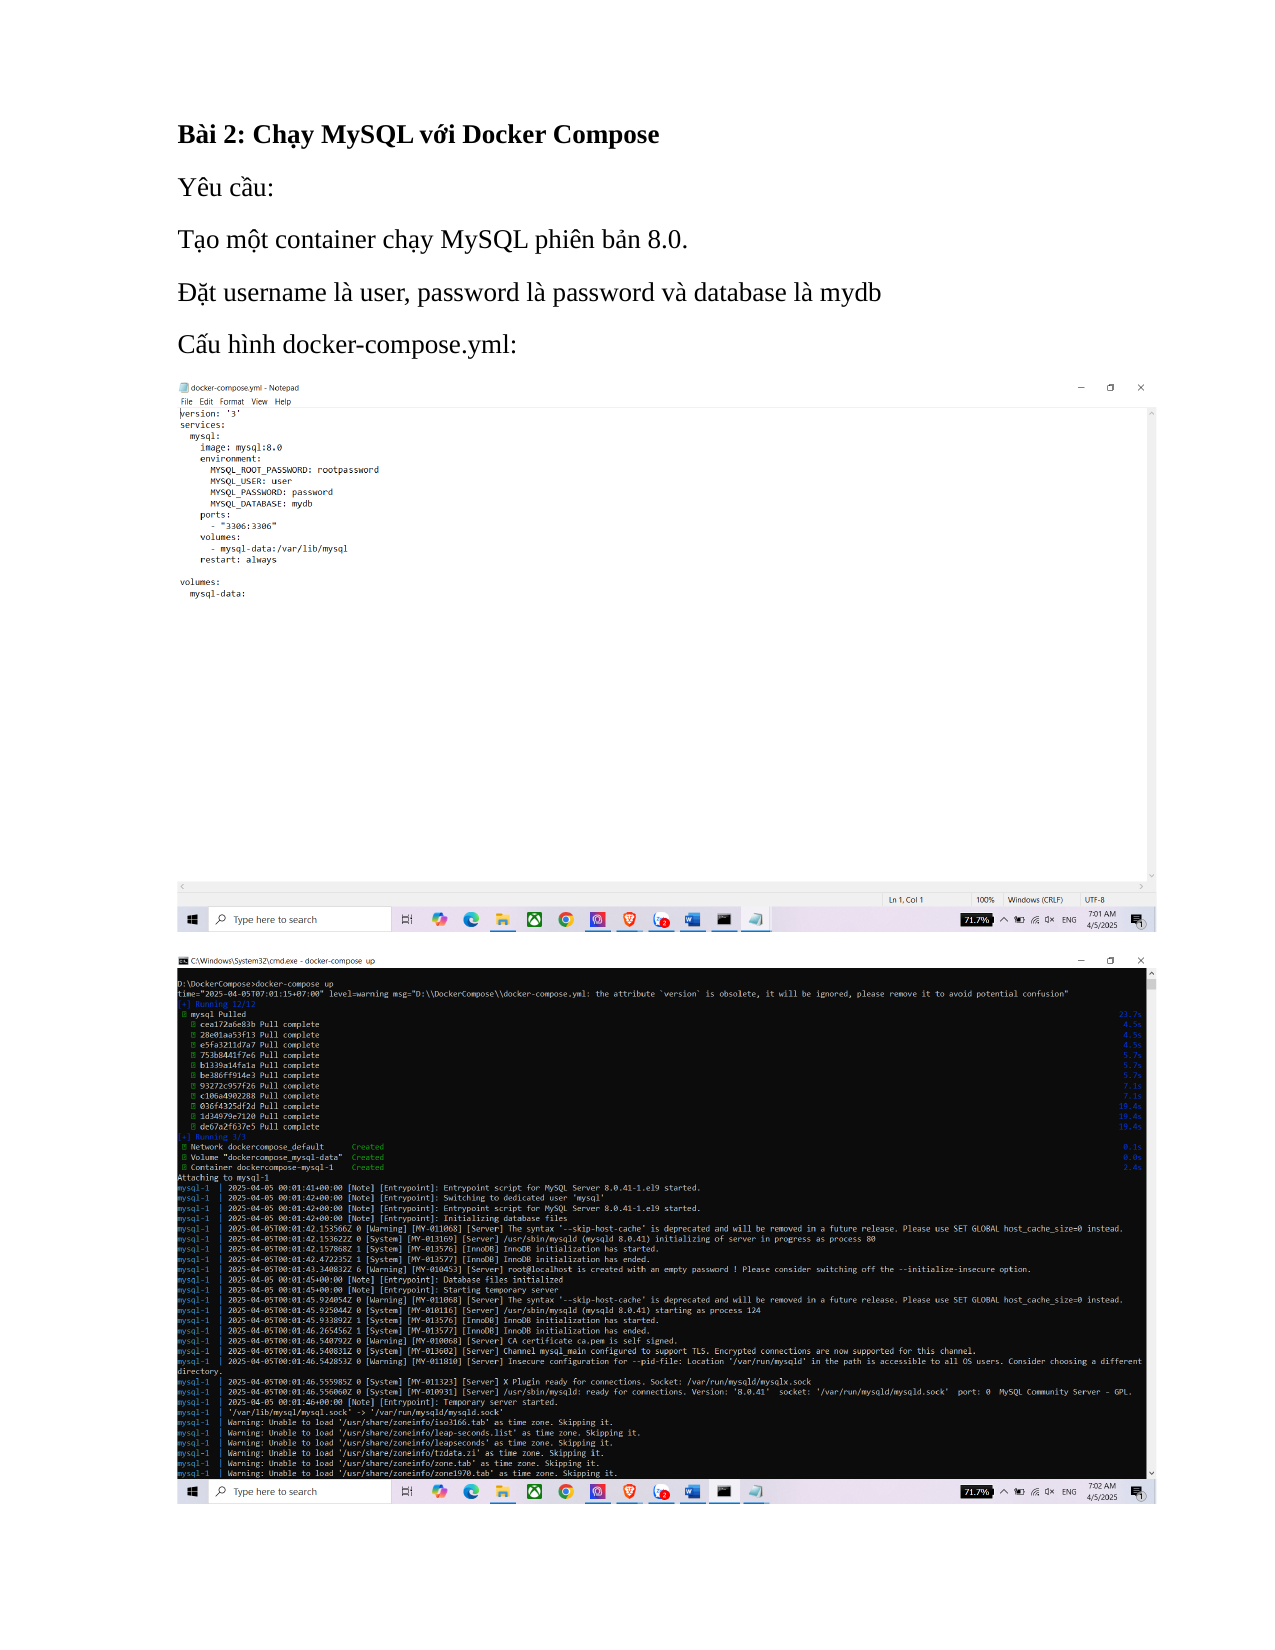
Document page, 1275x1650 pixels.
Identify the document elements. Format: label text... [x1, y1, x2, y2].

text Tạo một container chạy MySQL phiên bản 8.0. [177, 223, 1156, 254]
picture [177, 380, 1157, 932]
text Yêu cầu: [177, 171, 1156, 202]
text Bài 2: Chạy MySQL với Docker Compose [177, 118, 1156, 150]
picture [177, 953, 1157, 1504]
text Đặt username là user, password là password và database là mydb [177, 276, 1156, 307]
text Cấu hình docker-compose.yml: [177, 328, 1156, 359]
